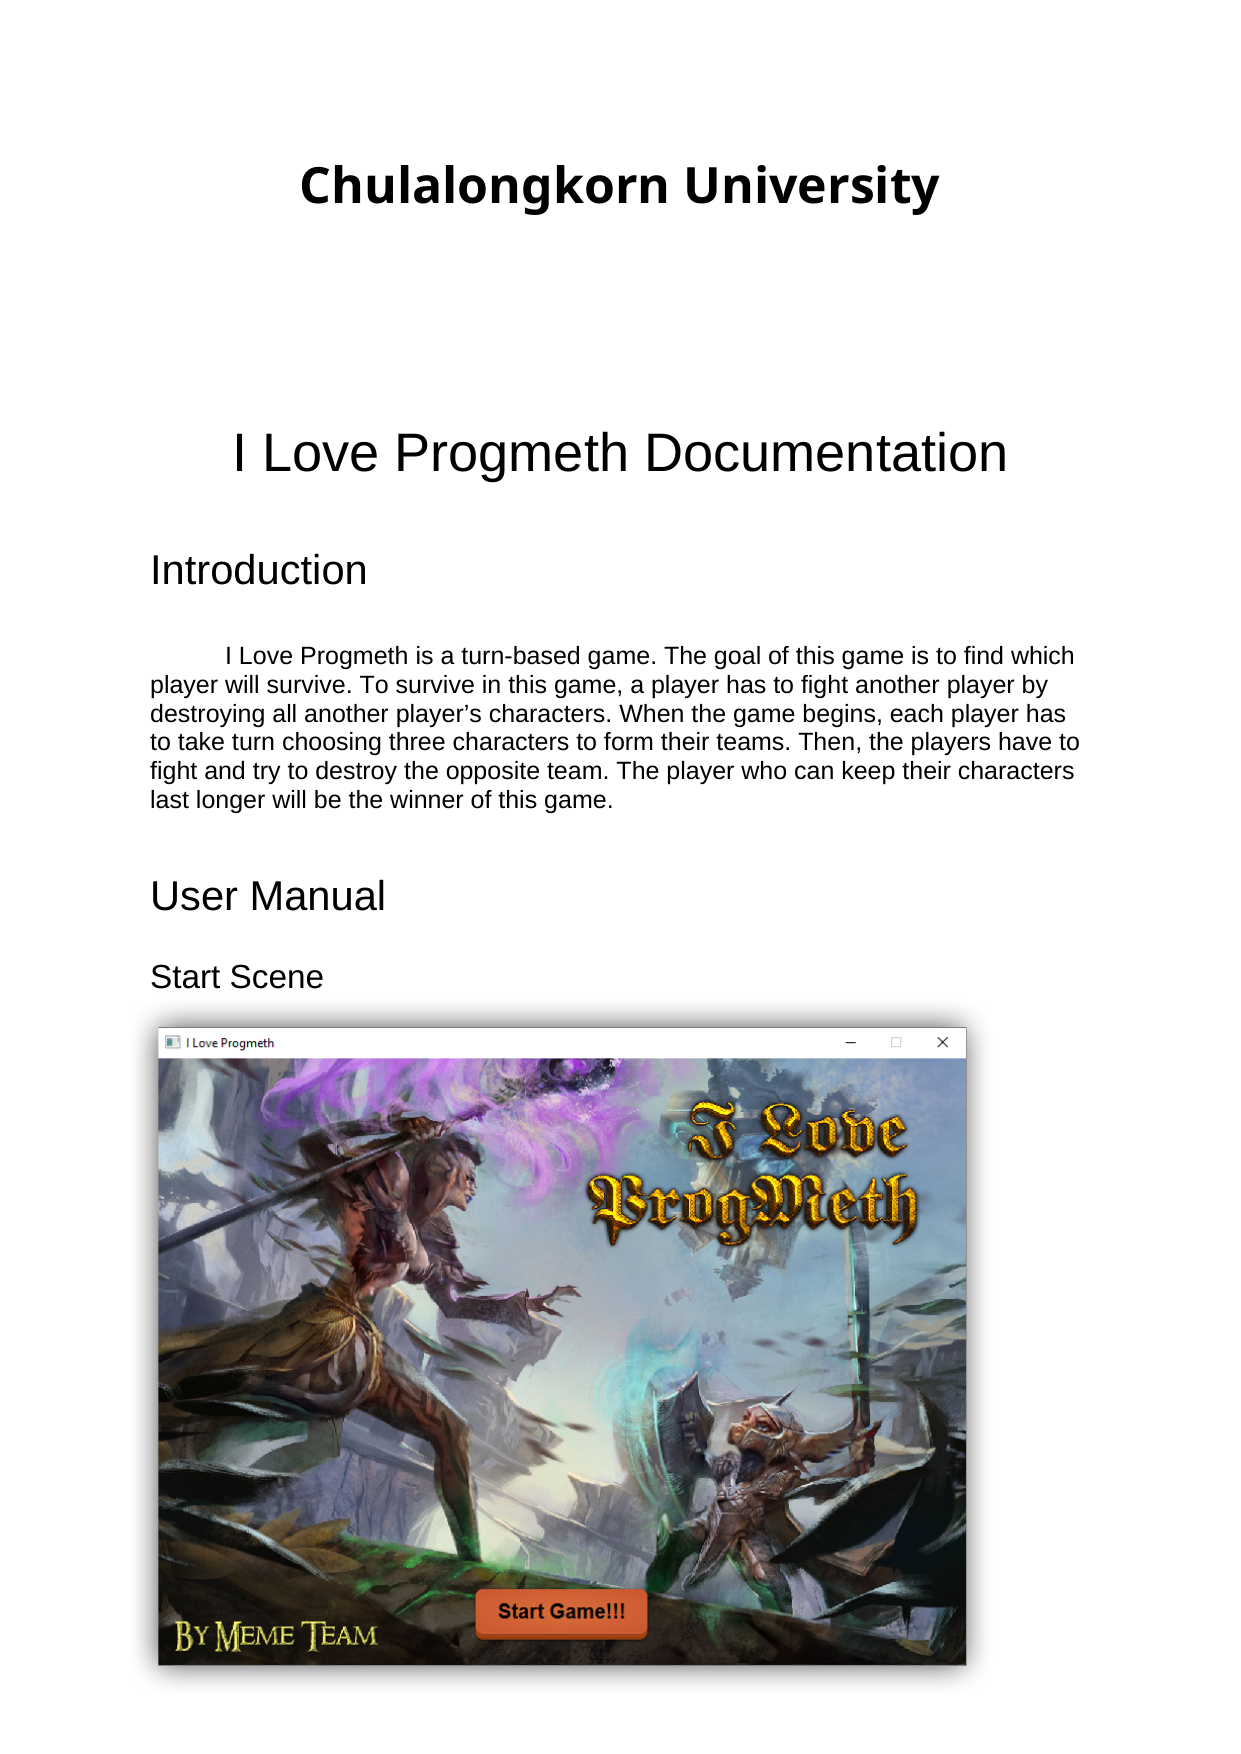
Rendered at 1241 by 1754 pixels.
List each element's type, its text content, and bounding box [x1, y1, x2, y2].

text User Manual [150, 871, 1090, 919]
text Chulalongkorn University [150, 150, 1090, 218]
picture [158, 1027, 967, 1666]
text I Love Progmeth is a turn-based game. The goal of this game is to find which player will survive. To survive in this game, a player has to fight another player by destroying all another player’s characters. When the game begins, each player has to take turn choosing three characters to form their teams. Then, the players have to fight and try to destroy the opposite team. The player who can keep their characters last longer will be the winner of this game. [150, 641, 1090, 813]
text I Love Progmeth Documentation [150, 421, 1090, 483]
text Start Scene [150, 957, 1090, 996]
text Introduction [150, 545, 1090, 593]
